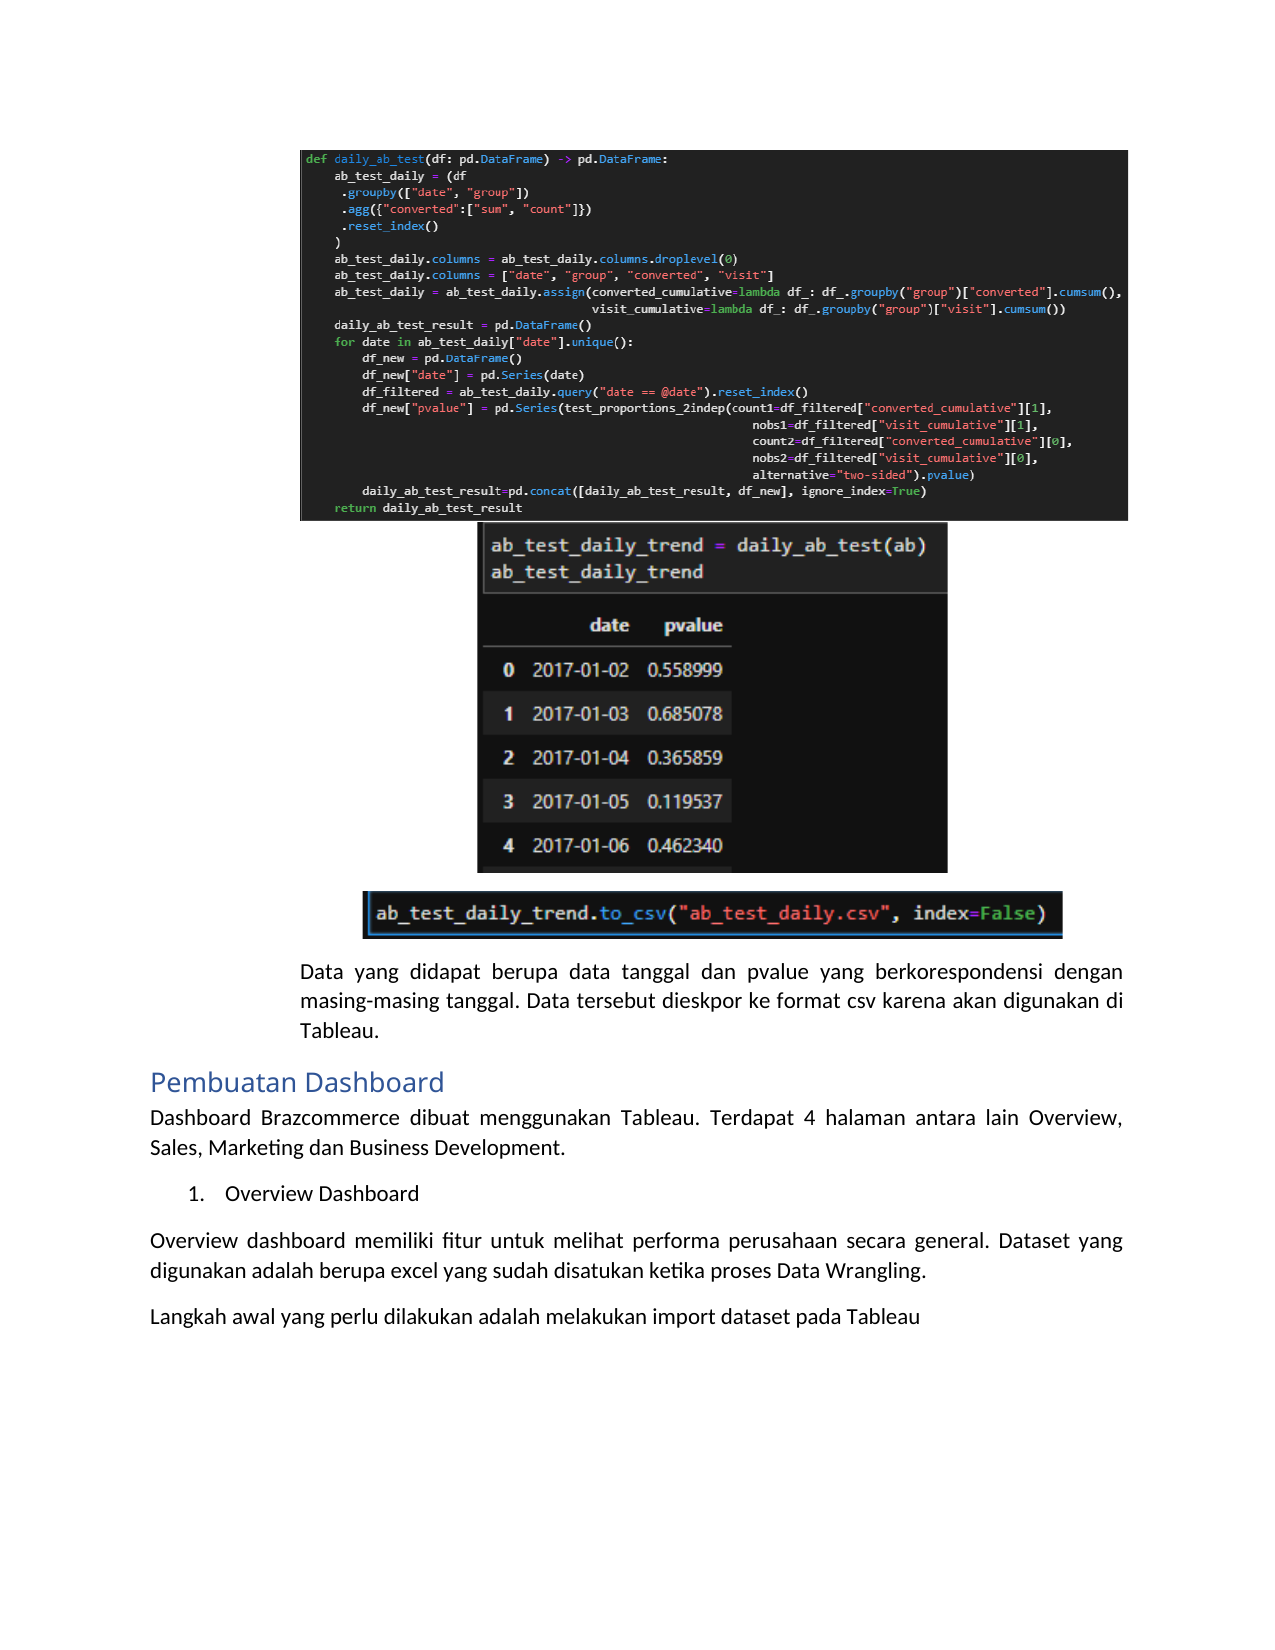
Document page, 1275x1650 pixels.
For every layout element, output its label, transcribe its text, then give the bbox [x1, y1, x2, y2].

picture [362, 891, 1063, 939]
subtitle Pembuatan Dashboard [150, 1063, 1125, 1100]
text Data yang didapat berupa data tanggal dan pvalue yang berkorespondensi dengan masing-masing tanggal. Data tersebut dieskpor ke format csv karena akan digunakan di Tableau. [300, 957, 1125, 1044]
picture [300, 150, 1129, 521]
text Langkah awal yang perlu dilakukan adalah melakukan import dataset pada Tableau [150, 1302, 1125, 1330]
list Overview Dashboard [187, 1179, 1125, 1207]
text Overview dashboard memiliki fitur untuk melihat performa perusahaan secara general. Dataset yang digunakan adalah berupa excel yang sudah disatukan ketika proses Data Wrangling. [150, 1226, 1125, 1284]
picture [477, 522, 948, 873]
text Dashboard Brazcommerce dibuat menggunakan Tableau. Terdapat 4 halaman antara lain Overview, Sales, Marketing dan Business Development. [150, 1103, 1125, 1161]
